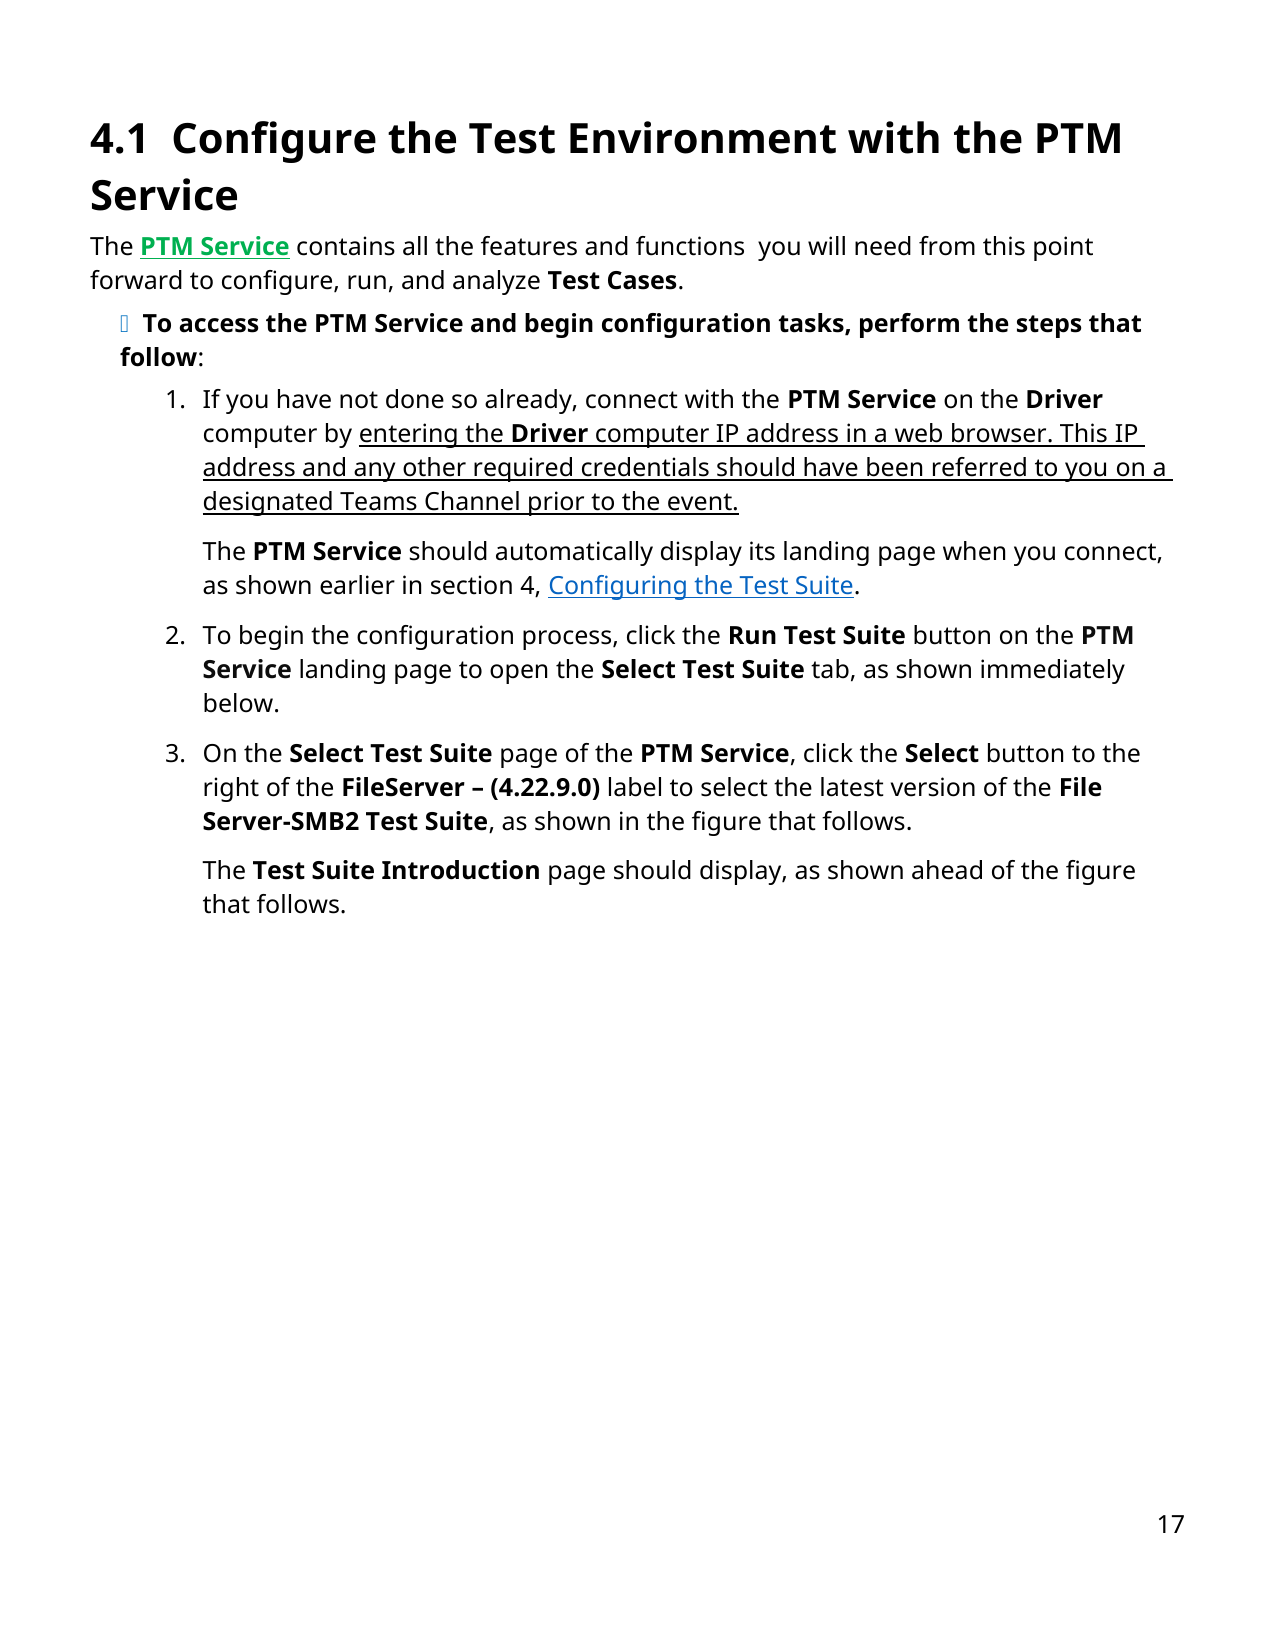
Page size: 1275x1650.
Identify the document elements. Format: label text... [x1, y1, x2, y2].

text To access the PTM Service and begin configuration tasks, perform the steps that follow: [120, 305, 1185, 373]
text The Test Suite Introduction page should display, as shown ahead of the figure that follows. [202, 853, 1185, 921]
subtitle 4.1 Configure the Test Environment with the PTM Service [90, 109, 1185, 223]
list If you have not done so already, connect with the PTM Service on the Driver computer by entering the Driver computer IP address in a web browser. This IP address and any other required credentials should have been referred to you on a designated Teams Channel prior to the event. [165, 382, 1185, 518]
list On the Select Test Suite page of the PTM Service, click the Select button to the right of the FileServer – (4.22.9.0) label to select the latest version of the File Server-SMB2 Test Suite, as shown in the figure that follows. [165, 735, 1185, 837]
list To begin the configuration process, click the Run Test Suite button on the PTM Service landing page to open the Select Test Suite tab, as shown immediately below. [165, 617, 1185, 719]
text The PTM Service contains all the features and functions you will need from this point forward to configure, run, and analyze Test Cases. [90, 229, 1185, 297]
text The PTM Service should automatically display its landing page when you connect, as shown earlier in section 4, Configuring the Test Suite. [202, 534, 1185, 602]
